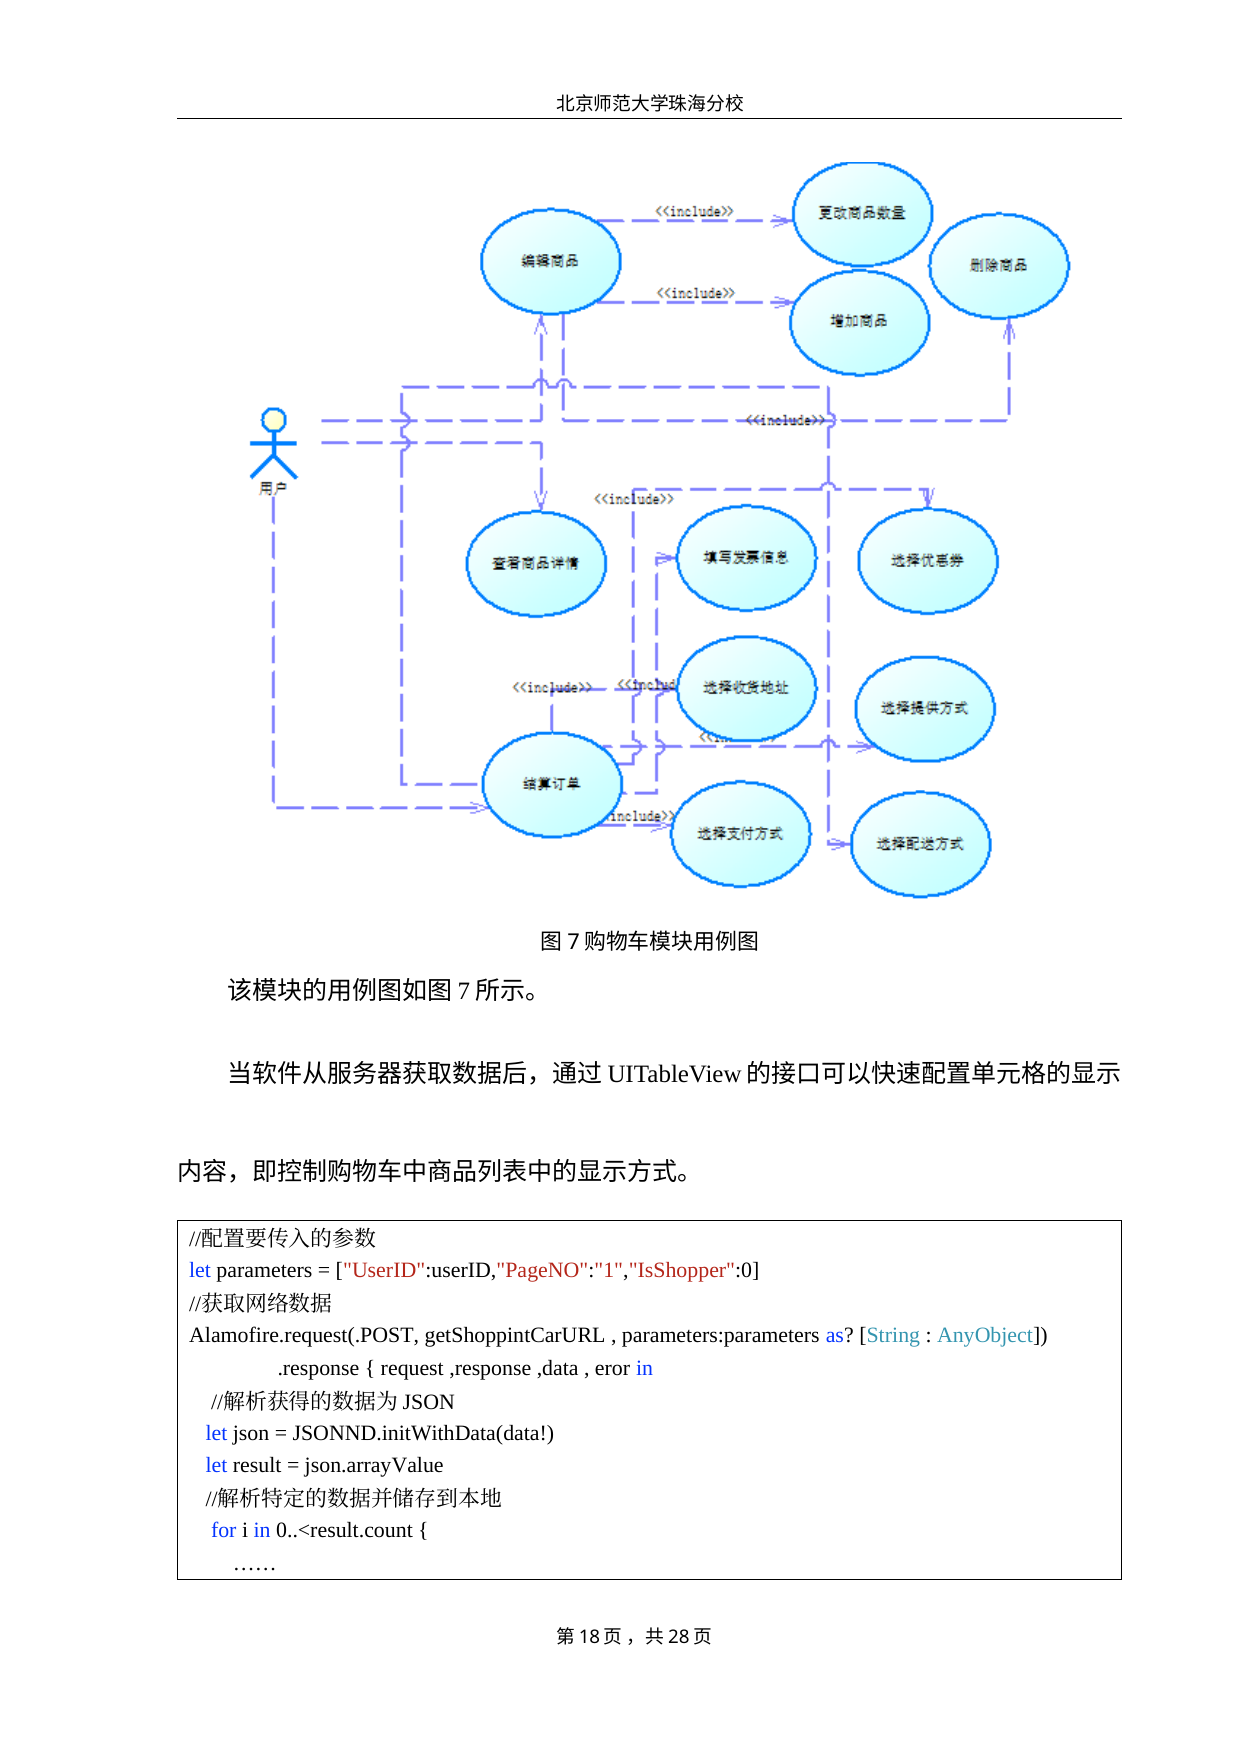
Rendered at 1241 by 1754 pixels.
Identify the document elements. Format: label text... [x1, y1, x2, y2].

text 该模块的用例图如图7所示。 [177, 956, 1122, 1021]
text 图 7购物车模块用例图 [177, 924, 1122, 956]
picture [227, 162, 1072, 900]
text 当软件从服务器获取数据后，通过UITableView的接口可以快速配置单元格的显示内容，即控制购物车中商品列表中的显示方式。 [177, 1039, 1122, 1202]
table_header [178, 1221, 1121, 1579]
